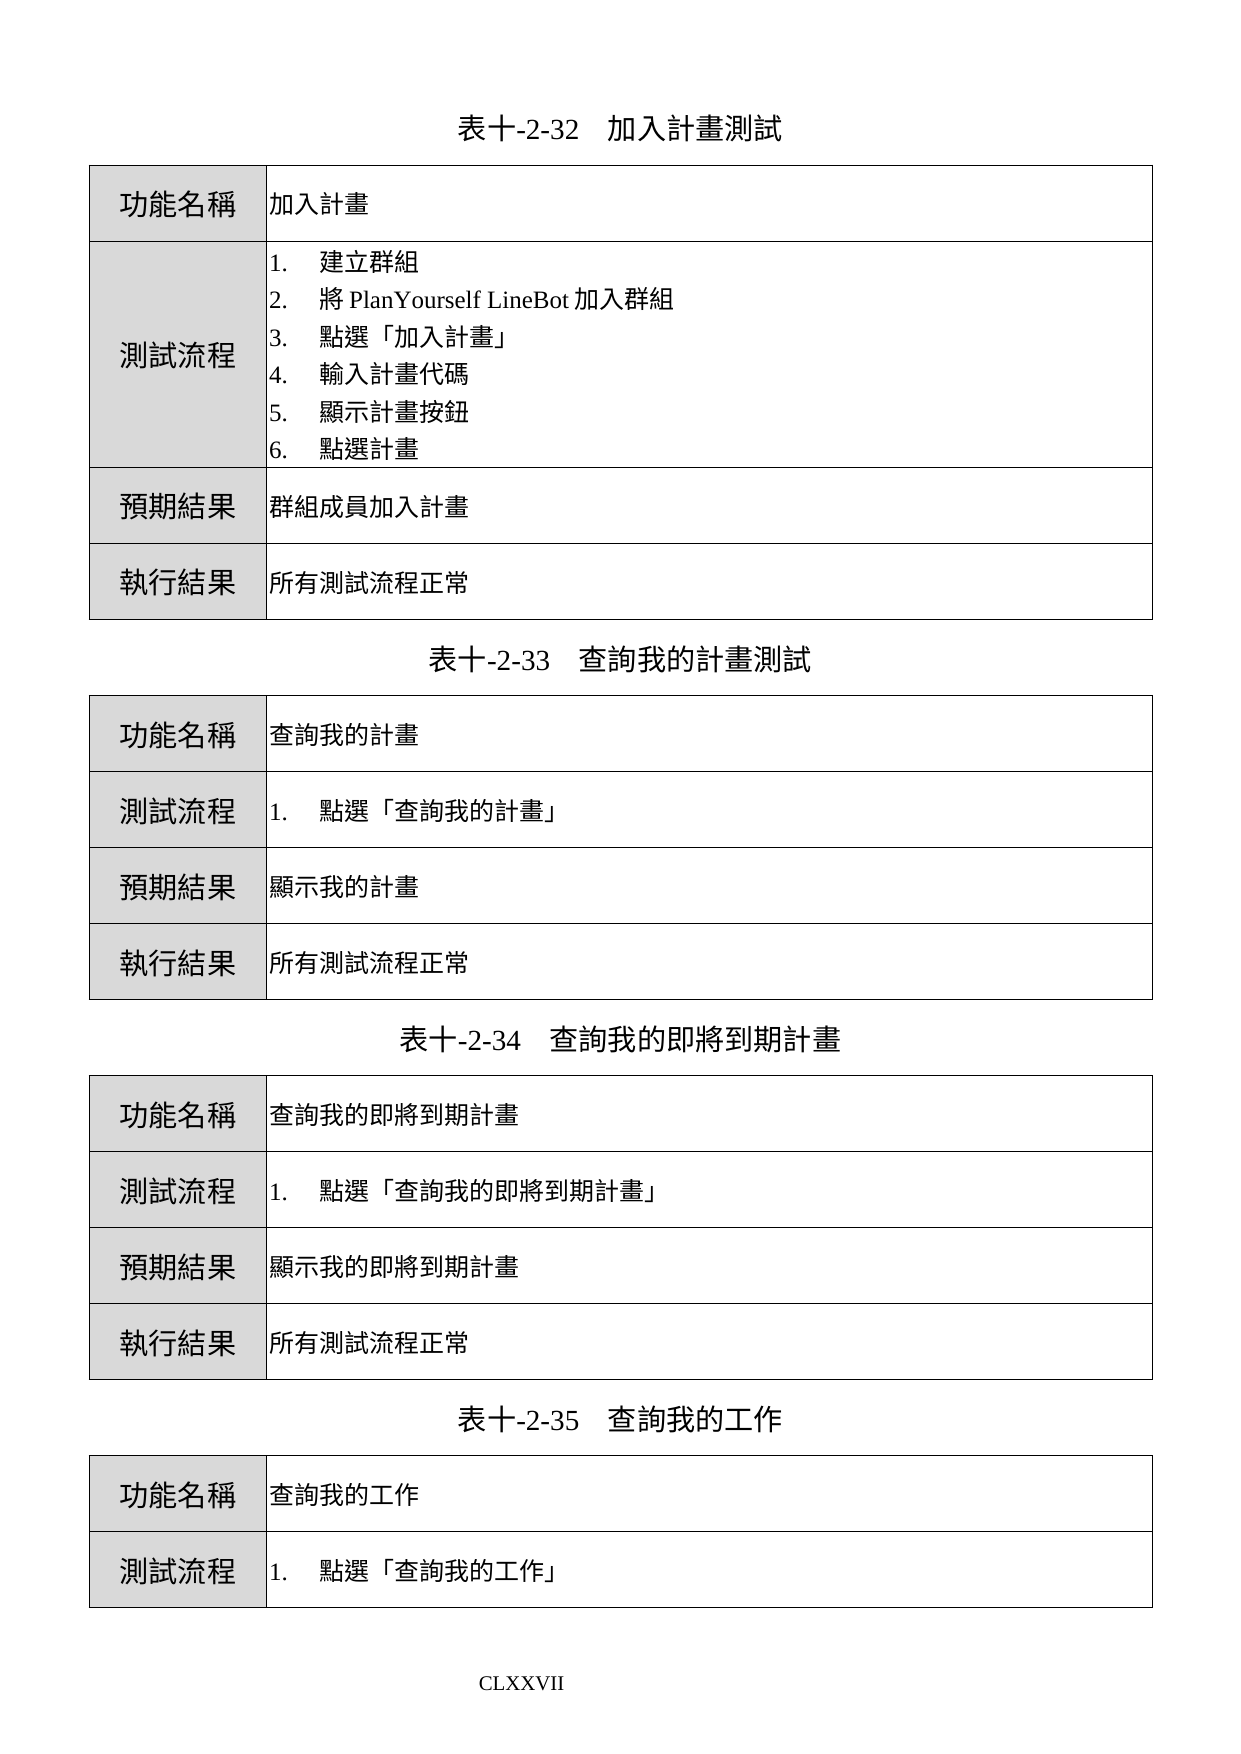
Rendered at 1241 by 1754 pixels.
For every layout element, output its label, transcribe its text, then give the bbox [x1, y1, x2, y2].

table_cell 建立群組 將PlanYourself LineBot加入群組 點選「加入計畫」 輸入計畫代碼 顯示計畫按鈕 點選計畫 [267, 242, 1152, 467]
table_cell 執行結果 [90, 544, 266, 619]
table_cell 顯示我的即將到期計畫 [267, 1228, 1152, 1303]
table_header 功能名稱 [90, 166, 266, 241]
table_cell 測試流程 [90, 242, 266, 467]
table_cell 群組成員加入計畫 [267, 468, 1152, 543]
table_header 加入計畫 [267, 166, 1152, 241]
text 加入計畫測試 [89, 89, 1152, 164]
table_cell 預期結果 [90, 848, 266, 923]
table_cell 預期結果 [90, 468, 266, 543]
table_cell 點選「查詢我的工作」 [267, 1532, 1152, 1607]
table_cell 測試流程 [90, 1152, 266, 1227]
table_cell 顯示我的計畫 [267, 848, 1152, 923]
table_cell 測試流程 [90, 1532, 266, 1607]
text 查詢我的計畫測試 [89, 620, 1152, 695]
table_cell 執行結果 [90, 1304, 266, 1379]
table_cell 點選「查詢我的計畫」 [267, 772, 1152, 847]
table_cell 執行結果 [90, 924, 266, 999]
text 查詢我的工作 [89, 1380, 1152, 1455]
table_header 查詢我的即將到期計畫 [267, 1076, 1152, 1151]
text 查詢我的即將到期計畫 [89, 1000, 1152, 1075]
table_header 查詢我的工作 [267, 1456, 1152, 1531]
table_header 功能名稱 [90, 1456, 266, 1531]
table_cell 所有測試流程正常 [267, 1304, 1152, 1379]
table_cell 所有測試流程正常 [267, 924, 1152, 999]
table_cell 點選「查詢我的即將到期計畫」 [267, 1152, 1152, 1227]
table_cell 預期結果 [90, 1228, 266, 1303]
table_cell 測試流程 [90, 772, 266, 847]
table_header 查詢我的計畫 [267, 696, 1152, 771]
table_header 功能名稱 [90, 696, 266, 771]
table_header 功能名稱 [90, 1076, 266, 1151]
table_cell 所有測試流程正常 [267, 544, 1152, 619]
